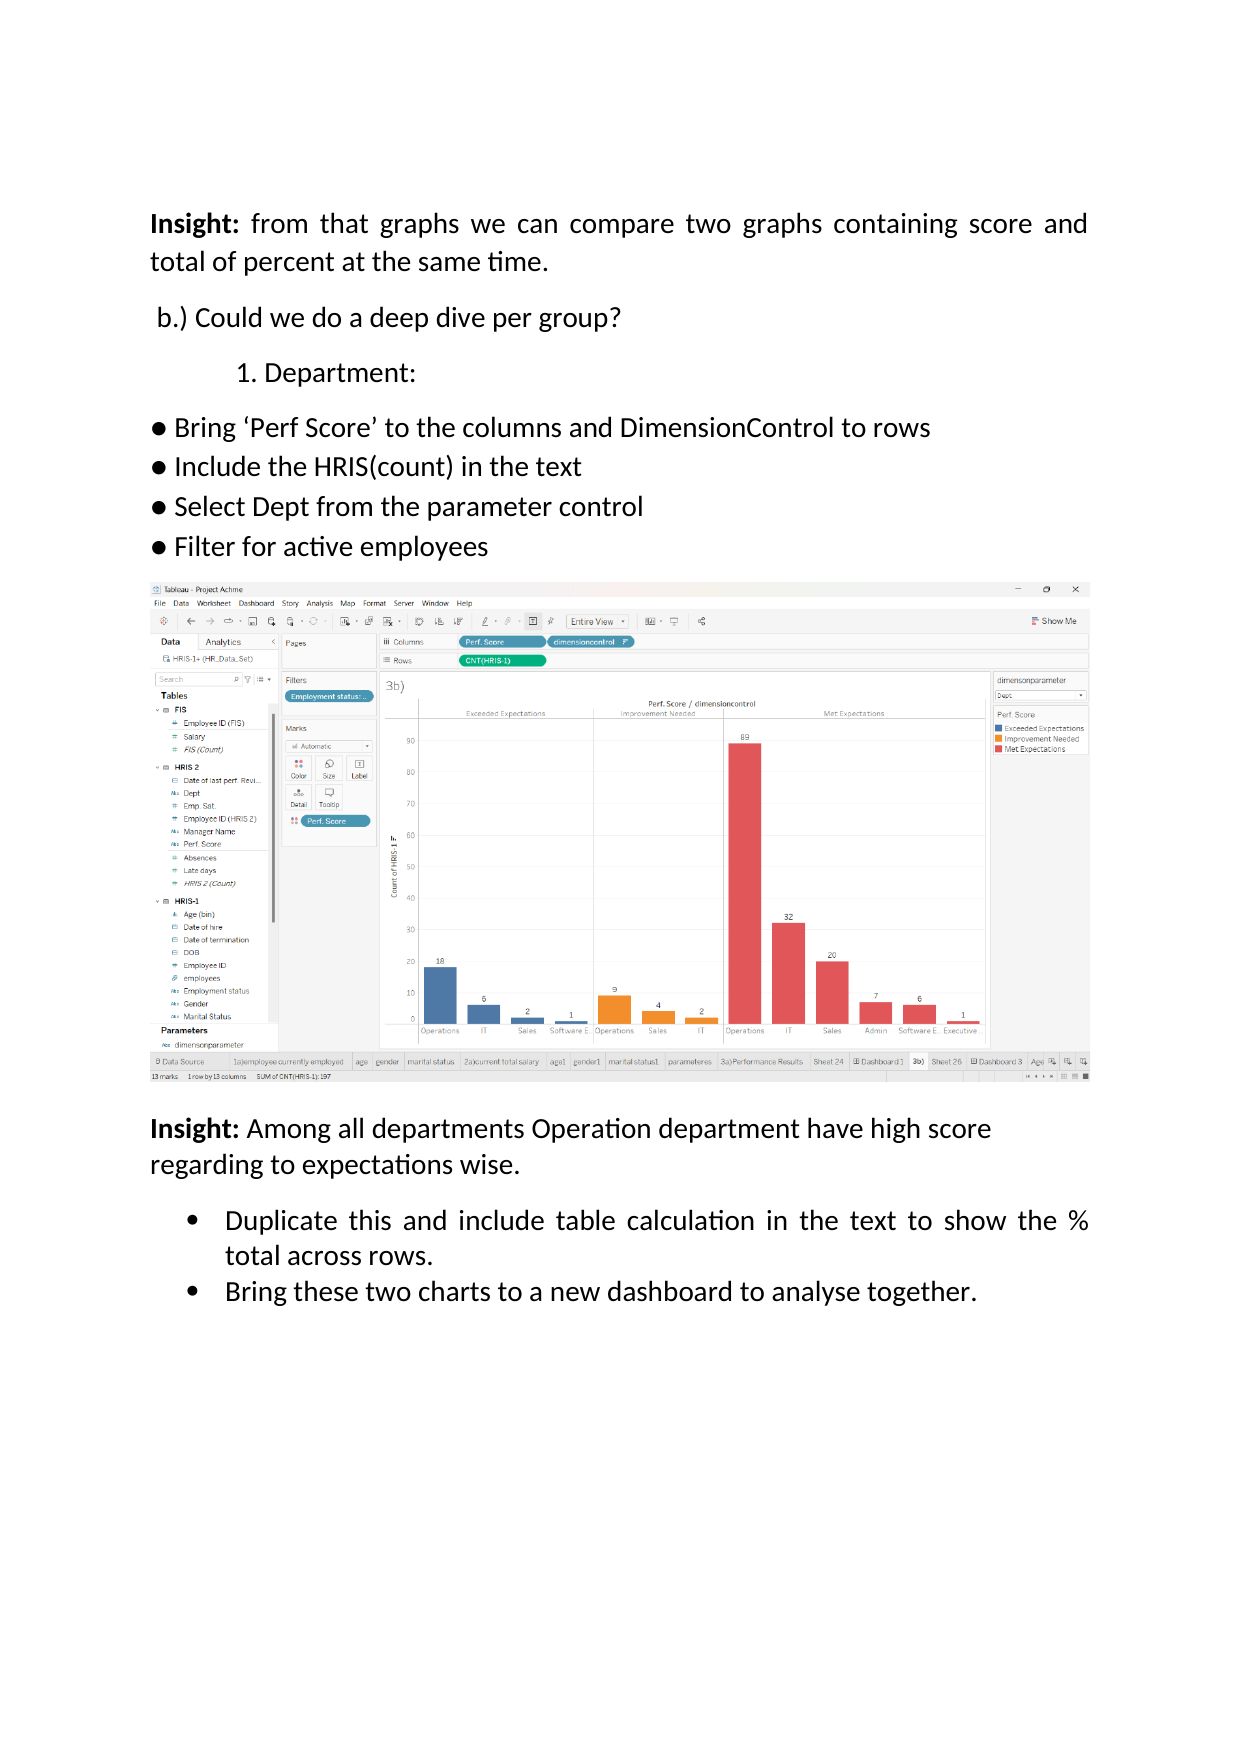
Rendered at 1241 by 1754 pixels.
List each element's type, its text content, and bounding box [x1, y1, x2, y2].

picture [150, 582, 1091, 1082]
text ● Filter for active employees [150, 528, 1090, 563]
list Bring these two charts to a new dashboard to analyse together. [187, 1273, 1090, 1309]
text ● Bring ‘Perf Score’ to the columns and DimensionControl to rows [150, 409, 1090, 444]
text b.) Could we do a deep dive per group? [150, 299, 1090, 334]
text Insight: from that graphs we can compare two graphs containing score and total of percent at the same time. [150, 205, 1090, 279]
list Duplicate this and include table calculation in the text to show the % total across rows. [187, 1202, 1090, 1273]
text ● Select Dept from the parameter control [150, 488, 1090, 524]
text Insight: Among all departments Operation department have high score regarding to expectations wise. [150, 1110, 1090, 1182]
text 1. Department: [150, 354, 1090, 389]
text ● Include the HRIS(count) in the text [150, 448, 1090, 484]
